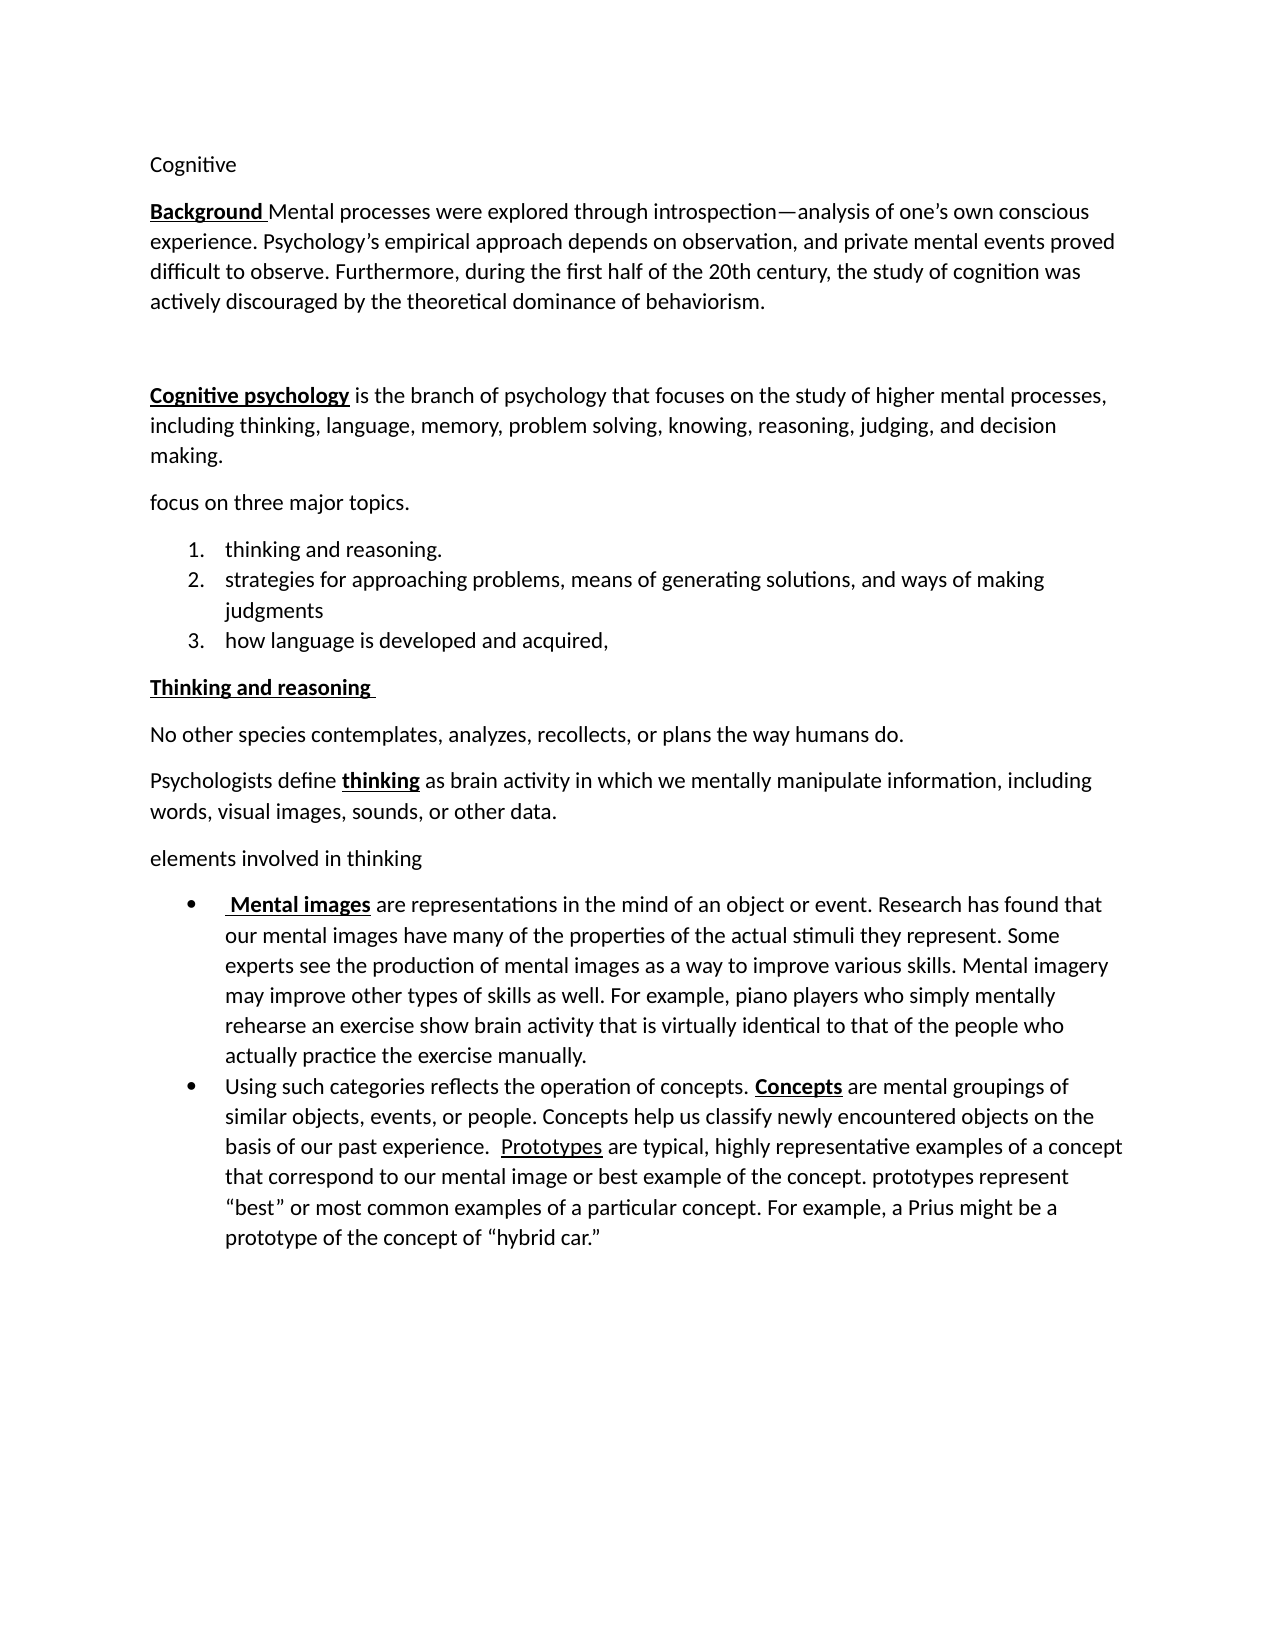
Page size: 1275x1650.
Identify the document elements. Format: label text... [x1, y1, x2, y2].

text No other species contemplates, analyzes, recollects, or plans the way humans do. [150, 720, 1125, 748]
list thinking and reasoning. [187, 535, 1125, 563]
list strategies for approaching problems, means of generating solutions, and ways of making judgments [187, 566, 1125, 624]
text elements involved in thinking [150, 844, 1125, 872]
list Mental images are representations in the mind of an object or event. Research has found that our mental images have many of the properties of the actual stimuli they represent. Some experts see the production of mental images as a way to improve various skills. Mental imagery may improve other types of skills as well. For example, piano players who simply mentally rehearse an exercise show brain activity that is virtually identical to that of the people who actually practice the exercise manually. [187, 891, 1125, 1070]
text Thinking and reasoning [150, 673, 1125, 701]
list how language is developed and acquired, [187, 626, 1125, 654]
text Psychologists define thinking as brain activity in which we mentally manipulate information, including words, visual images, sounds, or other data. [150, 767, 1125, 825]
text Cognitive psychology is the branch of psychology that focuses on the study of higher mental processes, including thinking, language, memory, problem solving, knowing, reasoning, judging, and decision making. [150, 381, 1125, 470]
text Cognitive [150, 150, 1125, 178]
text focus on three major topics. [150, 488, 1125, 517]
text Background Mental processes were explored through introspection—analysis of one’s own conscious experience. Psychology’s empirical approach depends on observation, and private mental events proved difficult to observe. Furthermore, during the first half of the 20th century, the study of cognition was actively discouraged by the theoretical dominance of behaviorism. [150, 197, 1125, 316]
list Using such categories reflects the operation of concepts. Concepts are mental groupings of similar objects, events, or people. Concepts help us classify newly encountered objects on the basis of our past experience. Prototypes are typical, highly representative examples of a concept that correspond to our mental image or best example of the concept. prototypes represent “best” or most common examples of a particular concept. For example, a Prius might be a prototype of the concept of “hybrid car.” [187, 1072, 1125, 1251]
